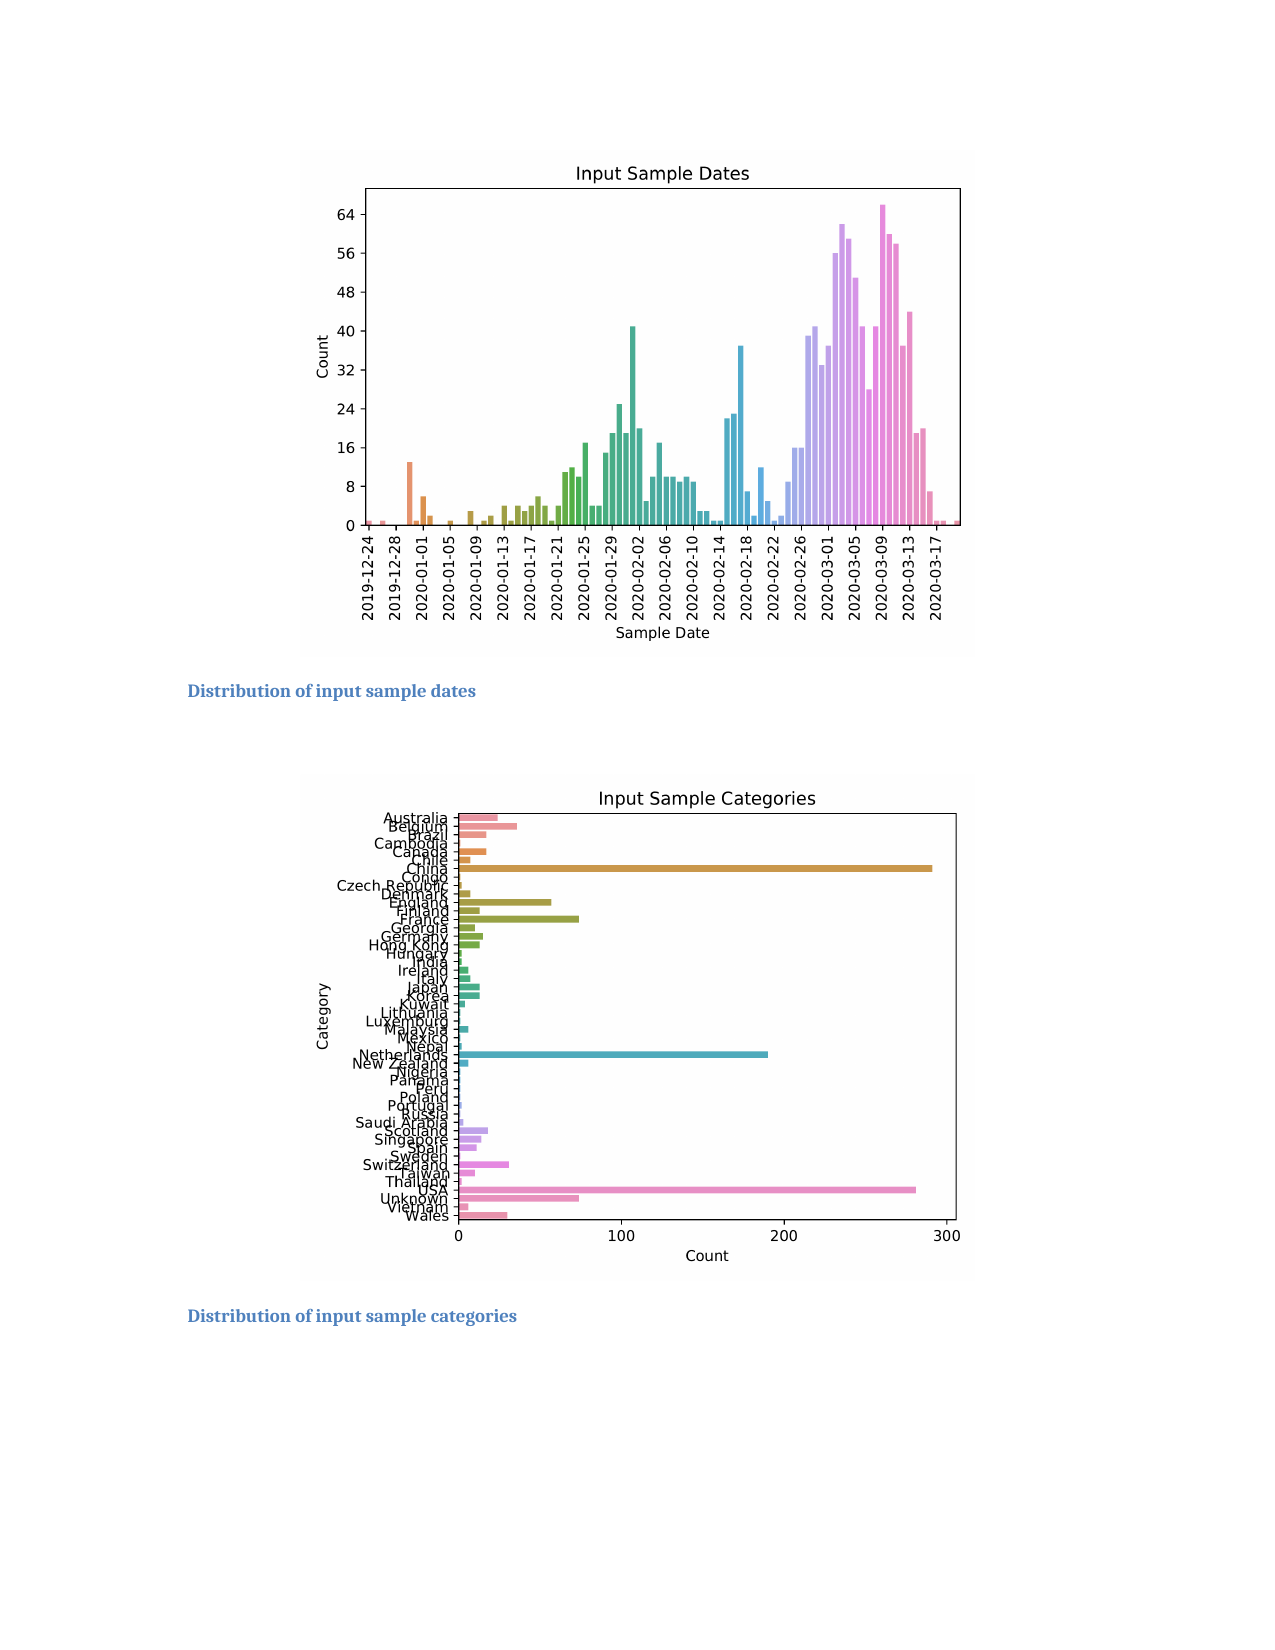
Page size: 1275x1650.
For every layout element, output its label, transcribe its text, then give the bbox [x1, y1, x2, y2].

text Distribution of input sample categories [187, 1305, 1087, 1327]
text Distribution of input sample dates [187, 681, 1087, 702]
picture [300, 774, 976, 1281]
picture [300, 150, 976, 657]
